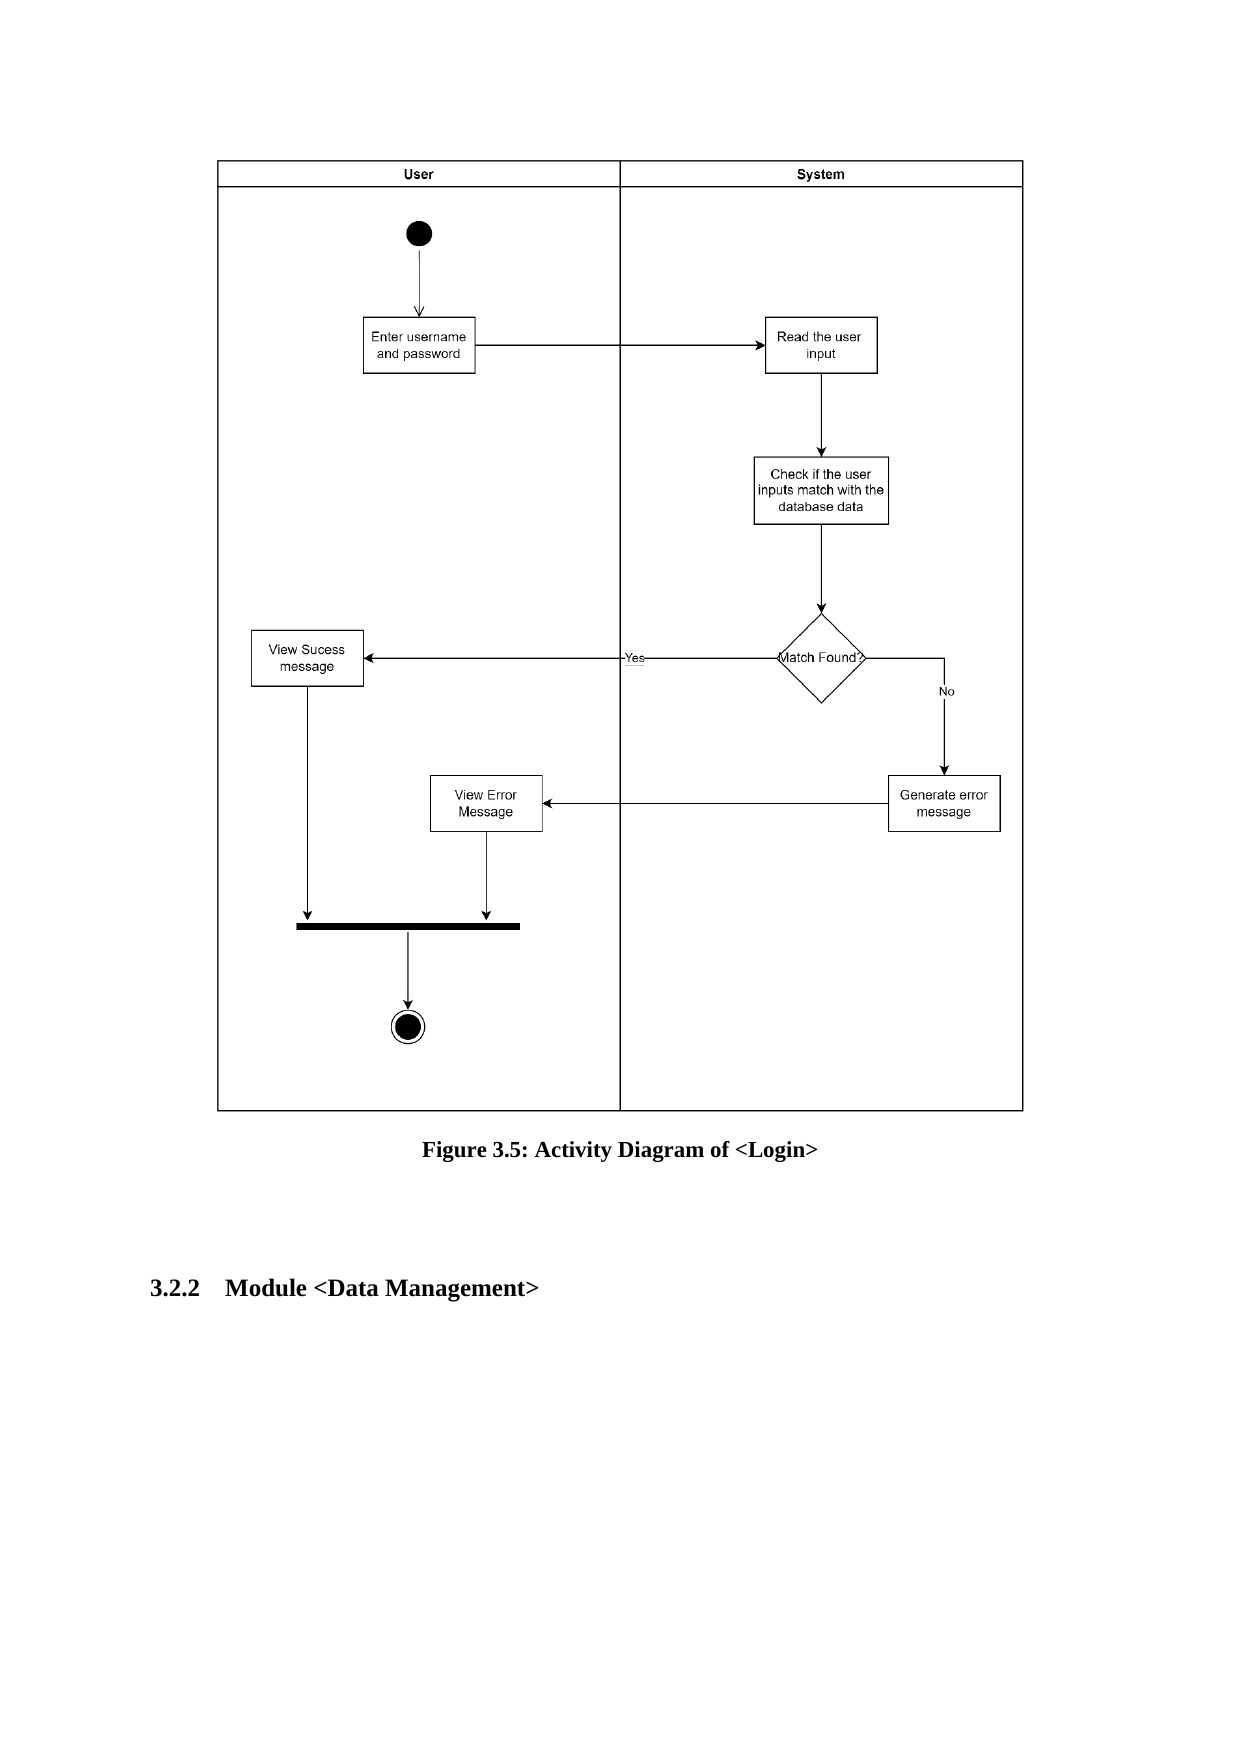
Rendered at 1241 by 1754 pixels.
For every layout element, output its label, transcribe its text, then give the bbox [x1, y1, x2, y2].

list Module <Data Management> [150, 1273, 1090, 1302]
picture [207, 150, 1034, 1122]
text Figure 3.5: Activity Diagram of <Login> [150, 1136, 1090, 1162]
